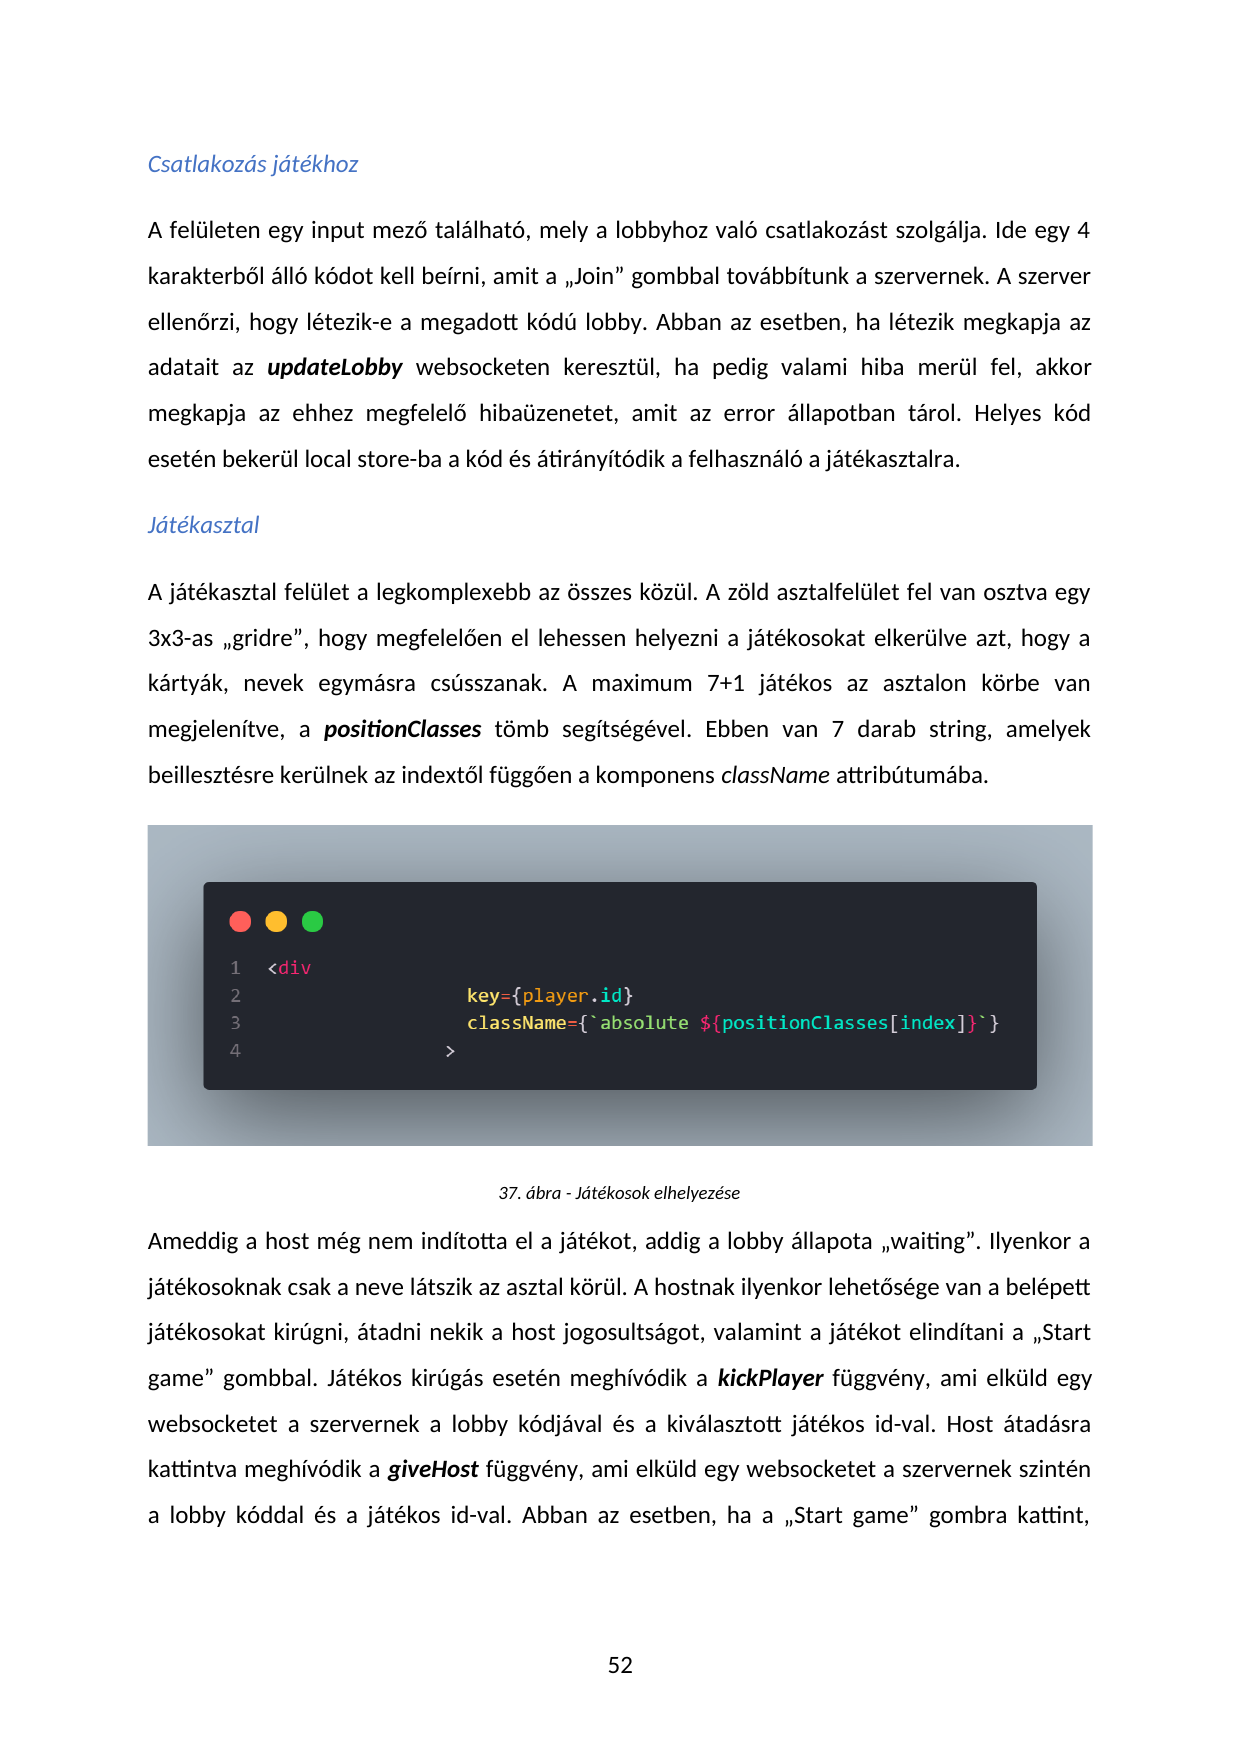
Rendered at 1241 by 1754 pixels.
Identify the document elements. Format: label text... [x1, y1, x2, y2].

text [148, 1225, 1092, 1530]
text A felületen egy input mező található, mely a lobbyhoz való csatlakozást szolgálja. Ide egy 4 karakterből álló kódot kell beírni, amit a „Join” gombbal továbbítunk a szervernek. A szerver ellenőrzi, hogy létezik-e a megadott kódú lobby. Abban az esetben, ha létezik megkapja az adatait az updateLobby websocketen keresztül, ha pedig valami hiba merül fel, akkor megkapja az ehhez megfelelő hibaüzenetet, amit az error állapotban tárol. Helyes kód esetén bekerül local store-ba a kód és átirányítódik a felhasználó a játékasztalra. [148, 214, 1092, 473]
text Játékasztal [148, 509, 1092, 540]
text A játékasztal felület a legkomplexebb az összes közül. A zöld asztalfelület fel van osztva egy 3x3-as „gridre”, hogy megfelelően el lehessen helyezni a játékosokat elkerülve azt, hogy a kártyák, nevek egymásra csússzanak. A maximum 7+1 játékos az asztalon körbe van megjelenítve, a positionClasses tömb segítségével. Ebben van 7 darab string, amelyek beillesztésre kerülnek az indextől függően a komponens className attribútumába. [148, 576, 1092, 789]
text Csatlakozás játékhoz [148, 148, 1092, 178]
picture [147, 825, 1093, 1146]
